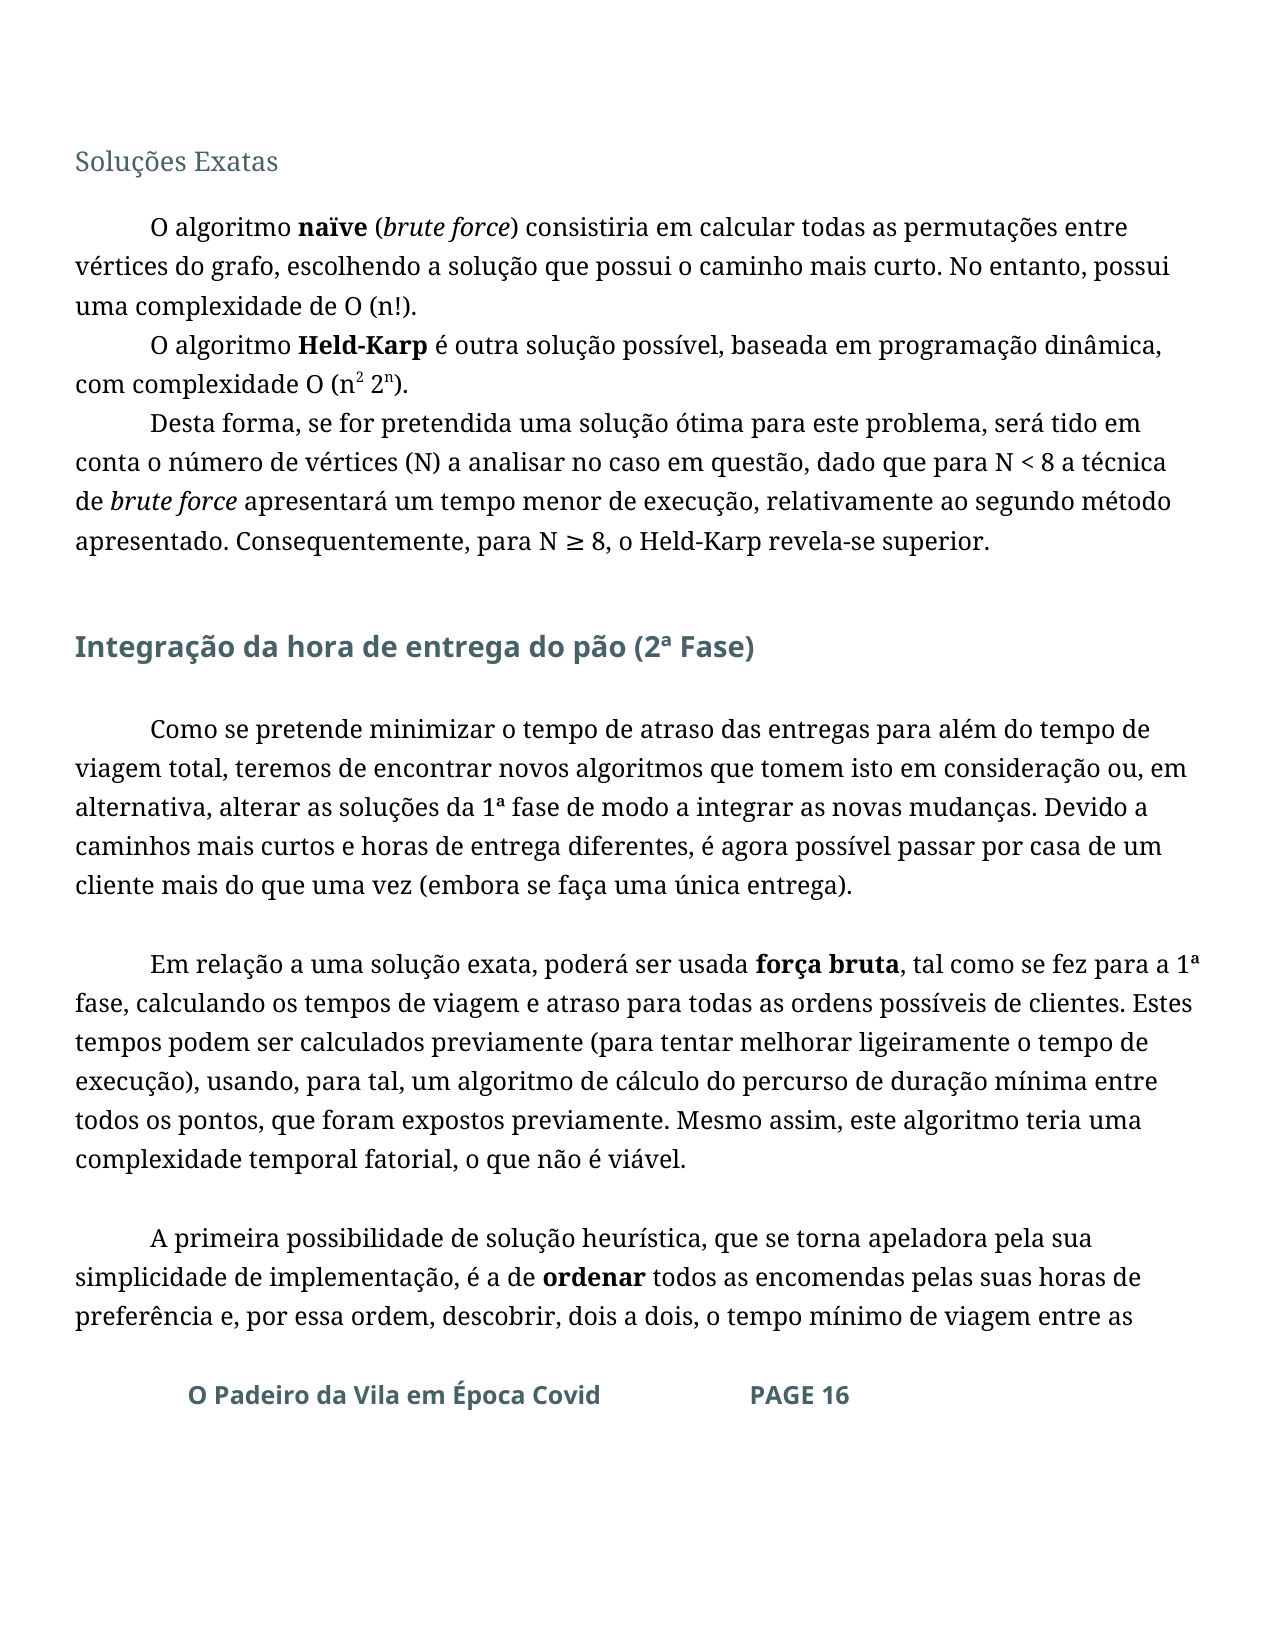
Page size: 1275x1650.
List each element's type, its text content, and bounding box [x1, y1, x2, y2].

text Como se pretende minimizar o tempo de atraso das entregas para além do tempo de viagem total, teremos de encontrar novos algoritmos que tomem isto em consideração ou, em alternativa, alterar as soluções da 1ª fase de modo a integrar as novas mudanças. Devido a caminhos mais curtos e horas de entrega diferentes, é agora possível passar por casa de um cliente mais do que uma vez (embora se faça uma única entrega). [75, 711, 1200, 902]
subtitle Integração da hora de entrega do pão (2ª Fase) [75, 626, 1200, 666]
text Em relação a uma solução exata, poderá ser usada força bruta, tal como se fez para a 1ª fase, calculando os tempos de viagem e atraso para todas as ordens possíveis de clientes. Estes tempos podem ser calculados previamente (para tentar melhorar ligeiramente o tempo de execução), usando, para tal, um algoritmo de cálculo do percurso de duração mínima entre todos os pontos, que foram expostos previamente. Mesmo assim, este algoritmo teria uma complexidade temporal fatorial, o que não é viável. [75, 946, 1200, 1176]
text O algoritmo naïve (brute force) consistiria em calcular todas as permutações entre vértices do grafo, escolhendo a solução que possui o caminho mais curto. No entanto, possui uma complexidade de O (n!). [75, 210, 1200, 322]
text O algoritmo Held-Karp é outra solução possível, baseada em programação dinâmica, com complexidade O (n2 2n). [75, 327, 1200, 401]
text Desta forma, se for pretendida uma solução ótima para este problema, será tido em conta o número de vértices (N) a analisar no caso em questão, dado que para N < 8 a técnica de brute force apresentará um tempo menor de execução, relativamente ao segundo método apresentado. Consequentemente, para N ≥ 8, o Held-Karp revela-se superior. [75, 406, 1200, 557]
subtitle Soluções Exatas [75, 142, 1200, 179]
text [75, 1220, 1200, 1333]
